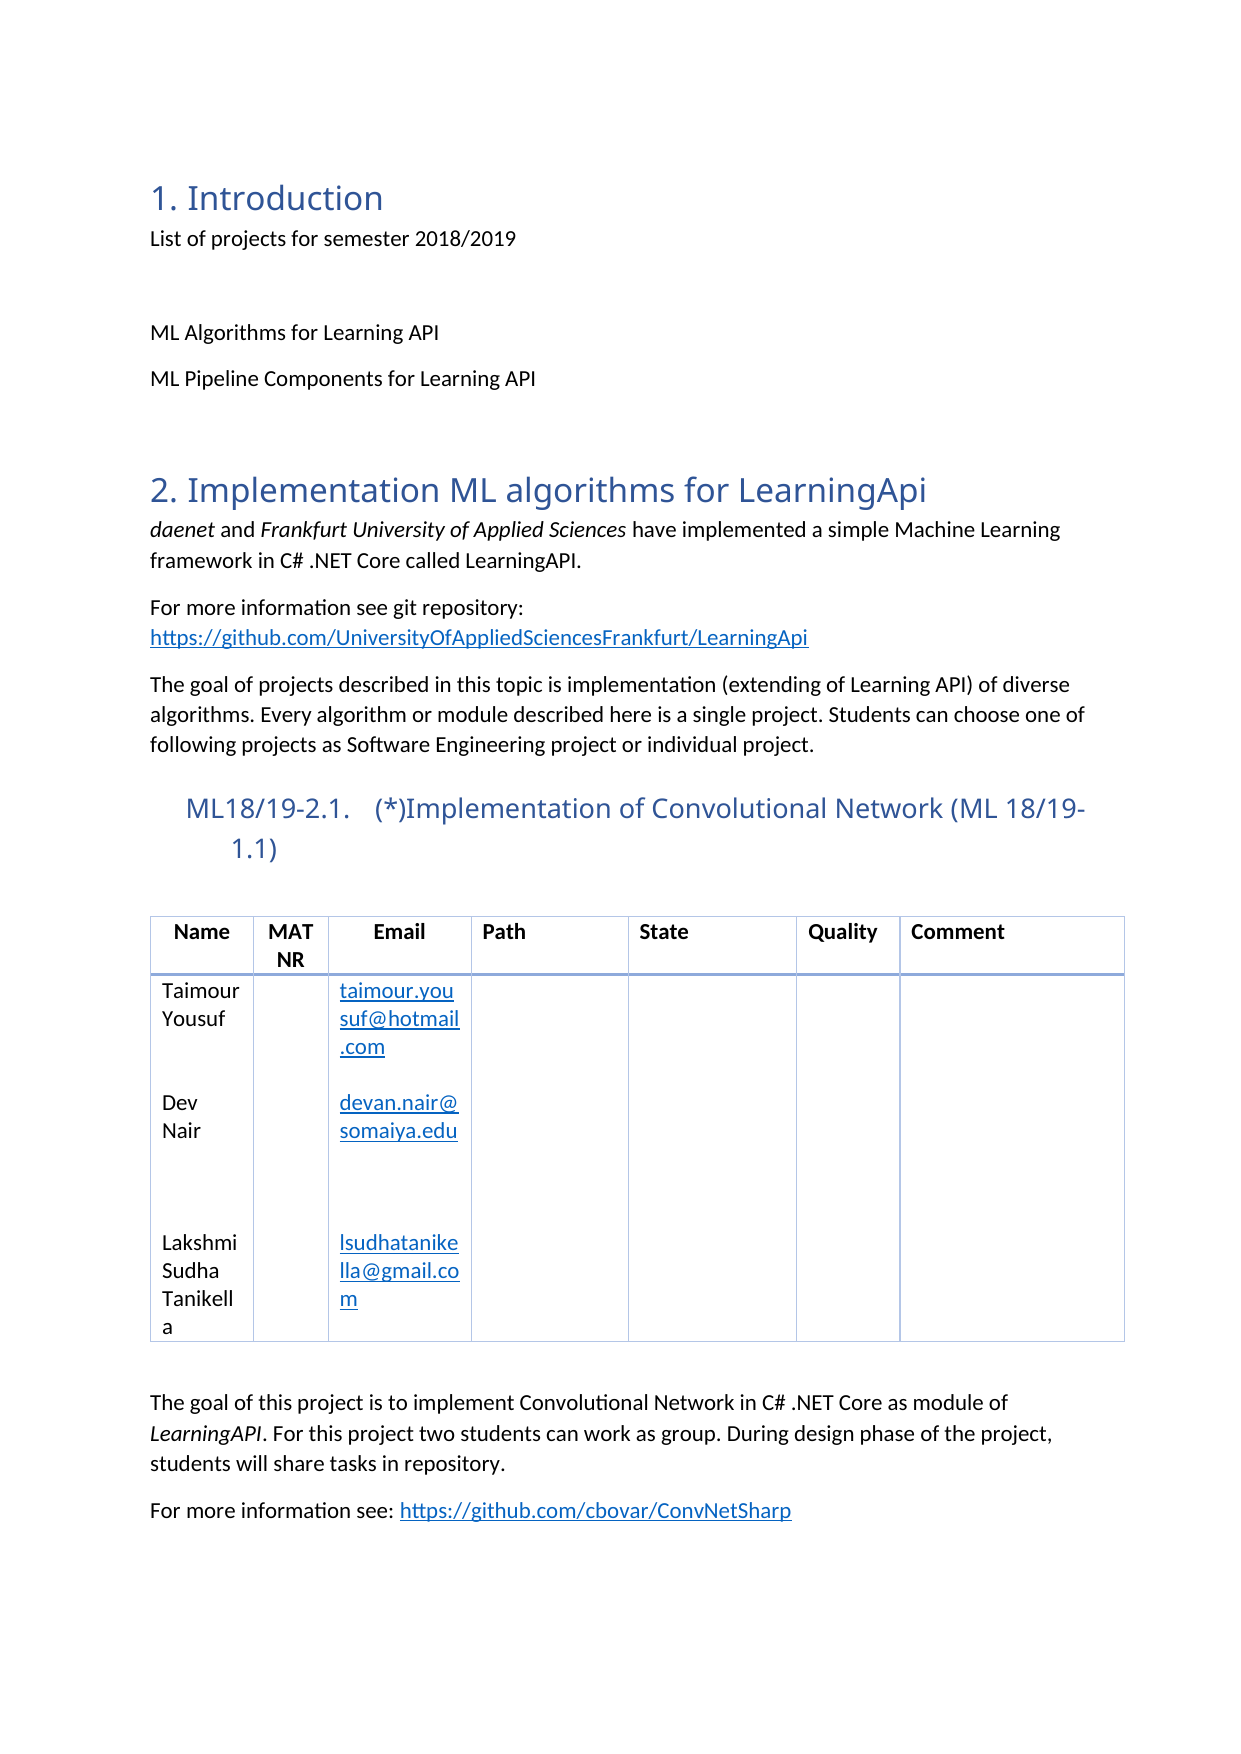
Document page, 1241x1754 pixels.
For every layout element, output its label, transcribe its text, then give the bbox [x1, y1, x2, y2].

text For more information see: https://github.com/cbovar/ConvNetSharp [150, 1496, 1090, 1524]
table_cell taimour.yousuf@hotmail.com devan.nair@somaiya.edu lsudhatanikella@gmail.com [329, 976, 471, 1341]
table_cell [629, 976, 796, 1341]
text ML Pipeline Components for Learning API [150, 364, 1090, 393]
table_header MATNR [254, 917, 328, 973]
table_header Comment [901, 917, 1124, 973]
table_cell [254, 976, 328, 1341]
text The goal of projects described in this topic is implementation (extending of Learning API) of diverse algorithms. Every algorithm or module described here is a single project. Students can choose one of following projects as Software Engineering project or individual project. [150, 670, 1090, 758]
table_cell [472, 976, 628, 1341]
text daenet and Frankfurt University of Applied Sciences have implemented a simple Machine Learning framework in C# .NET Core called LearningAPI. [150, 516, 1090, 574]
text The goal of this project is to implement Convolutional Network in C# .NET Core as module of LearningAPI. For this project two students can work as group. During design phase of the project, students will share tasks in repository. [150, 1388, 1090, 1477]
table_cell [797, 976, 899, 1341]
table_header State [629, 917, 796, 973]
subtitle Implementation ML algorithms for LearningApi [150, 467, 1090, 512]
table_header Name [151, 917, 253, 973]
text List of projects for semester 2018/2019 [150, 224, 1090, 252]
text ML Algorithms for Learning API [150, 318, 1090, 346]
table_cell [901, 976, 1124, 1341]
text For more information see git repository: https://github.com/UniversityOfAppliedSciencesFrankfurt/LearningApi [150, 593, 1090, 651]
table_header Path [472, 917, 628, 973]
table_header Quality [797, 917, 899, 973]
table_header Email [329, 917, 471, 973]
subtitle Introduction [150, 175, 1090, 220]
subtitle (*)Implementation of Convolutional Network (ML 18/19-1.1) [185, 789, 1090, 866]
table_cell TaimourYousuf Dev Nair Lakshmi Sudha Tanikella [151, 976, 253, 1341]
